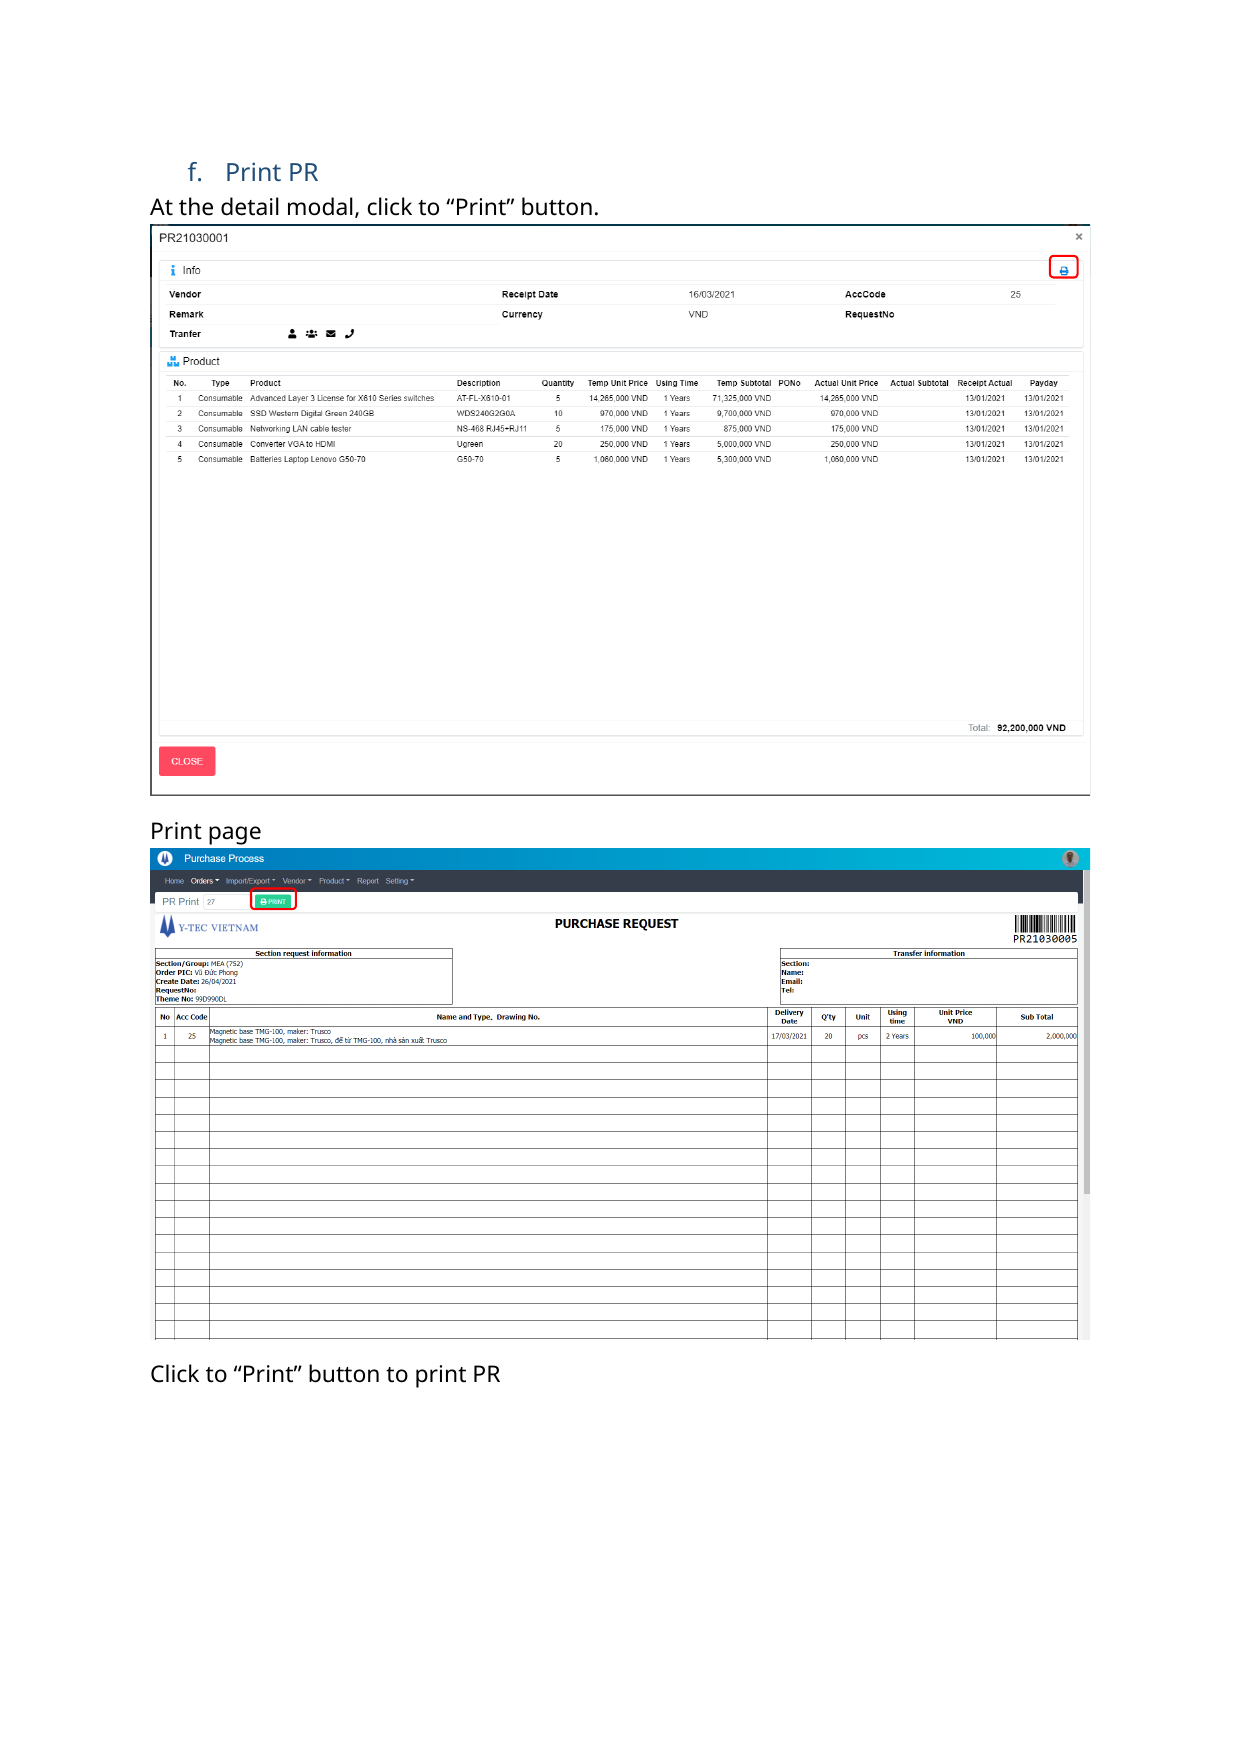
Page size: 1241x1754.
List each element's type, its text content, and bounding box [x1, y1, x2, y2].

text Click to “Print” button to print PR [150, 1358, 1090, 1389]
text Print page [150, 814, 1090, 848]
picture [150, 848, 1091, 1340]
subtitle Print PR [187, 154, 1090, 188]
picture [150, 224, 1091, 796]
text At the detail modal, click to “Print” button. [150, 191, 1090, 224]
